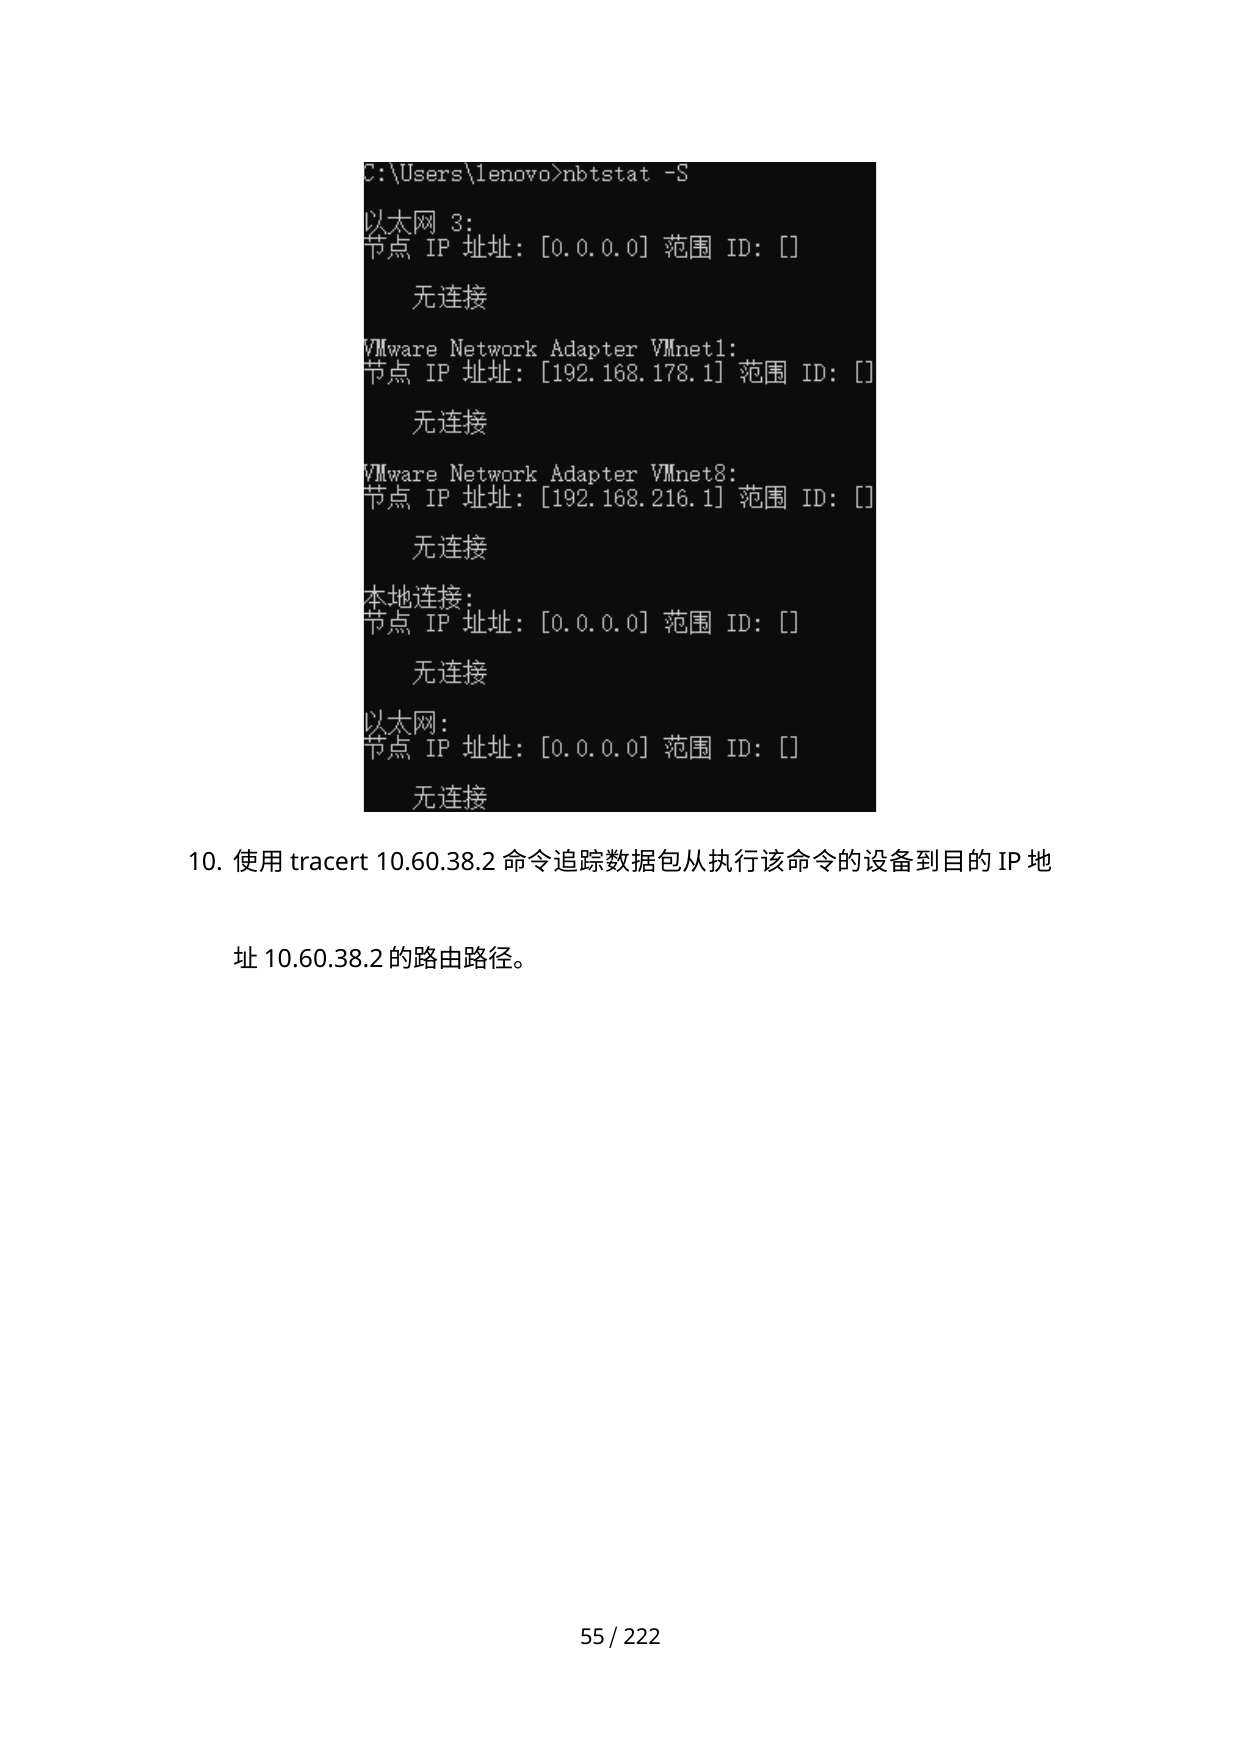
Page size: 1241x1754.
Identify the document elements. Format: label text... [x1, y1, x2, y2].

picture [363, 162, 877, 812]
list 使用tracert 10.60.38.2命令追踪数据包从执行该命令的设备到目的IP地址10.60.38.2的路由路径。 [187, 827, 1053, 989]
